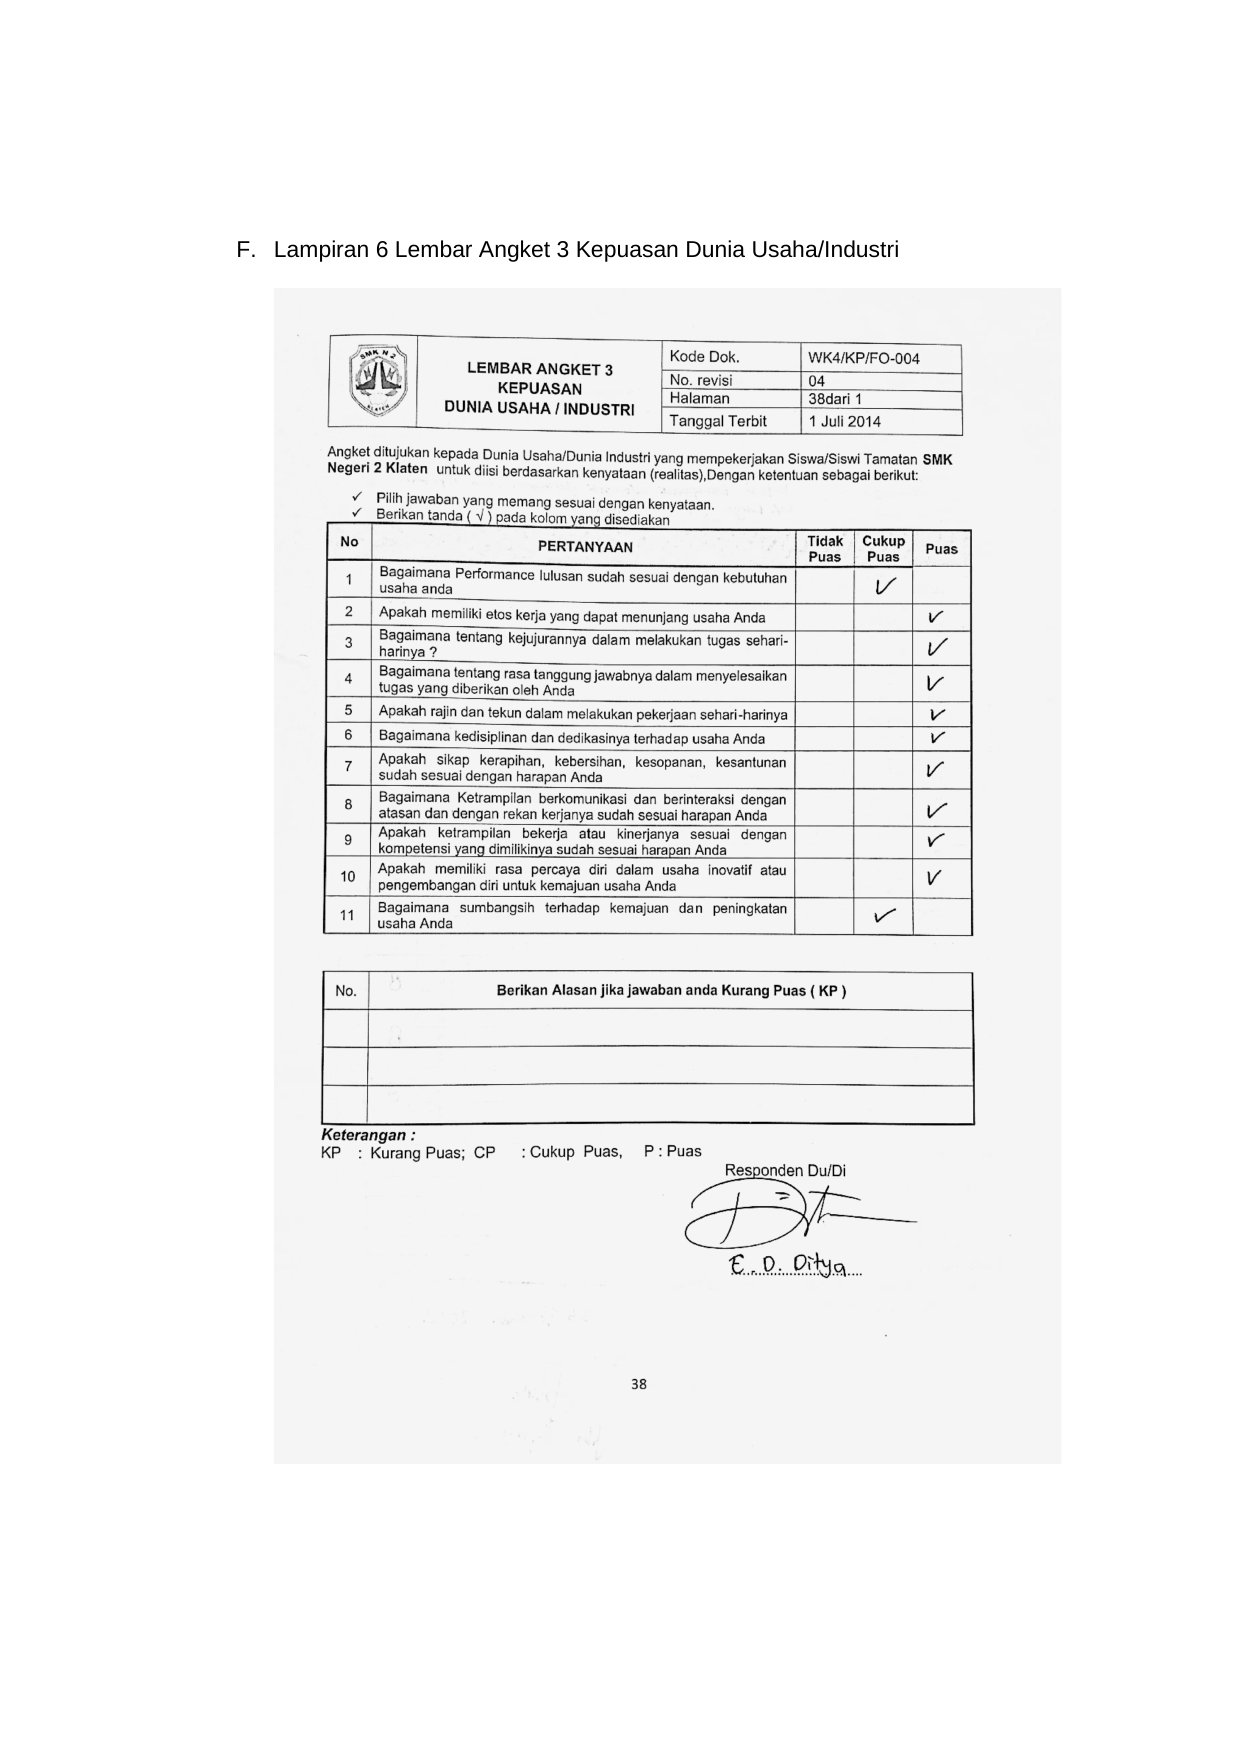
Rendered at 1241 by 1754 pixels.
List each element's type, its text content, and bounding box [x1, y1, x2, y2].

title Lampiran 6 Lembar Angket 3 Kepuasan Dunia Usaha/Industri [236, 236, 1063, 263]
